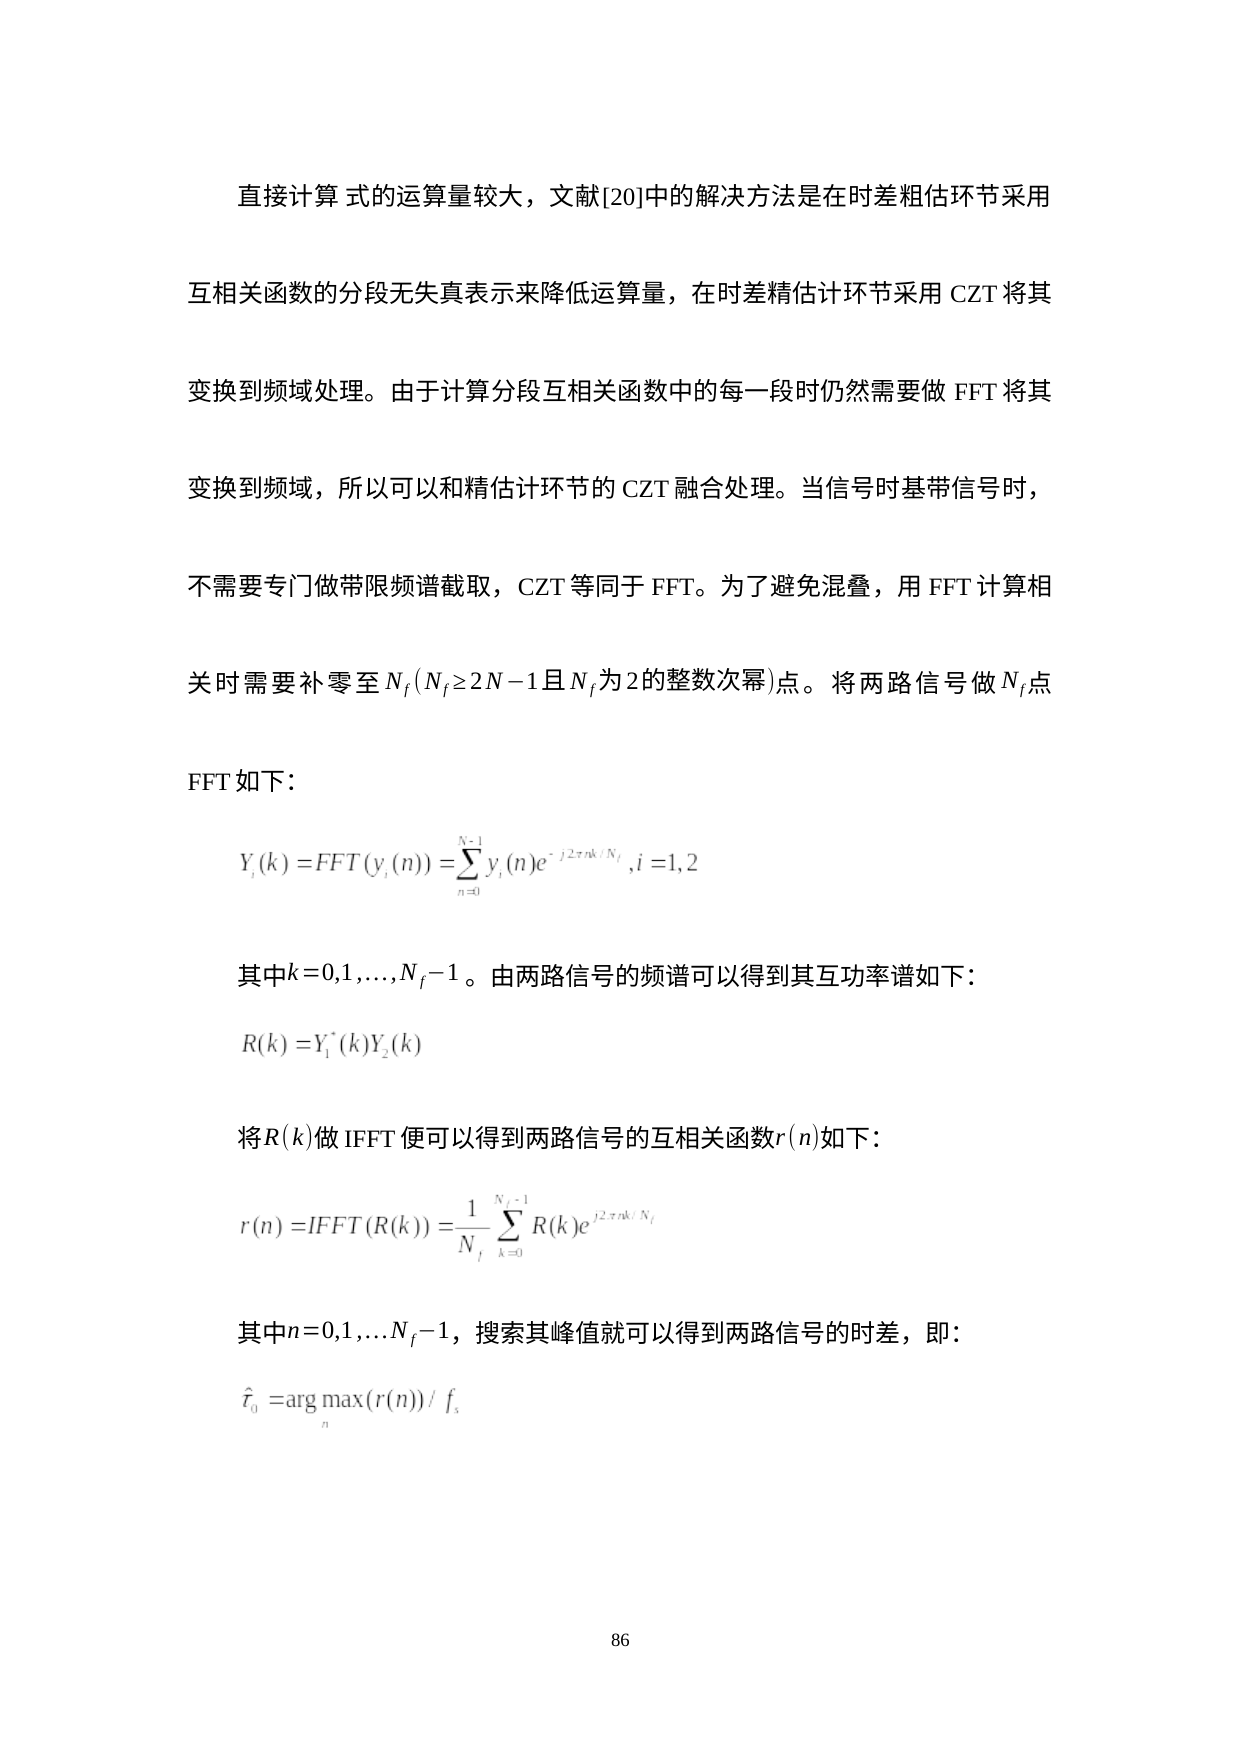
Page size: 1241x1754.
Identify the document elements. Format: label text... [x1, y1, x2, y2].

text 其中，搜索其峰值就可以得到两路信号的时差，即： [187, 1299, 1053, 1364]
text 将做IFFT便可以得到两路信号的互相关函数如下： [187, 1104, 1053, 1169]
text 其中 。由两路信号的频谱可以得到其互功率谱如下： [187, 942, 1053, 1007]
text 直接计算 式的运算量较大，文献[20]中的解决方法是在时差粗估环节采用互相关函数的分段无失真表示来降低运算量，在时差精估计环节采用CZT将其变换到频域处理。由于计算分段互相关函数中的每一段时仍然需要做FFT将其变换到频域，所以可以和精估计环节的CZT融合处理。当信号时基带信号时，不需要专门做带限频谱截取，CZT等同于FFT。为了避免混叠，用FFT计算相关时需要补零至点。将两路信号做点FFT如下： [187, 162, 1053, 812]
